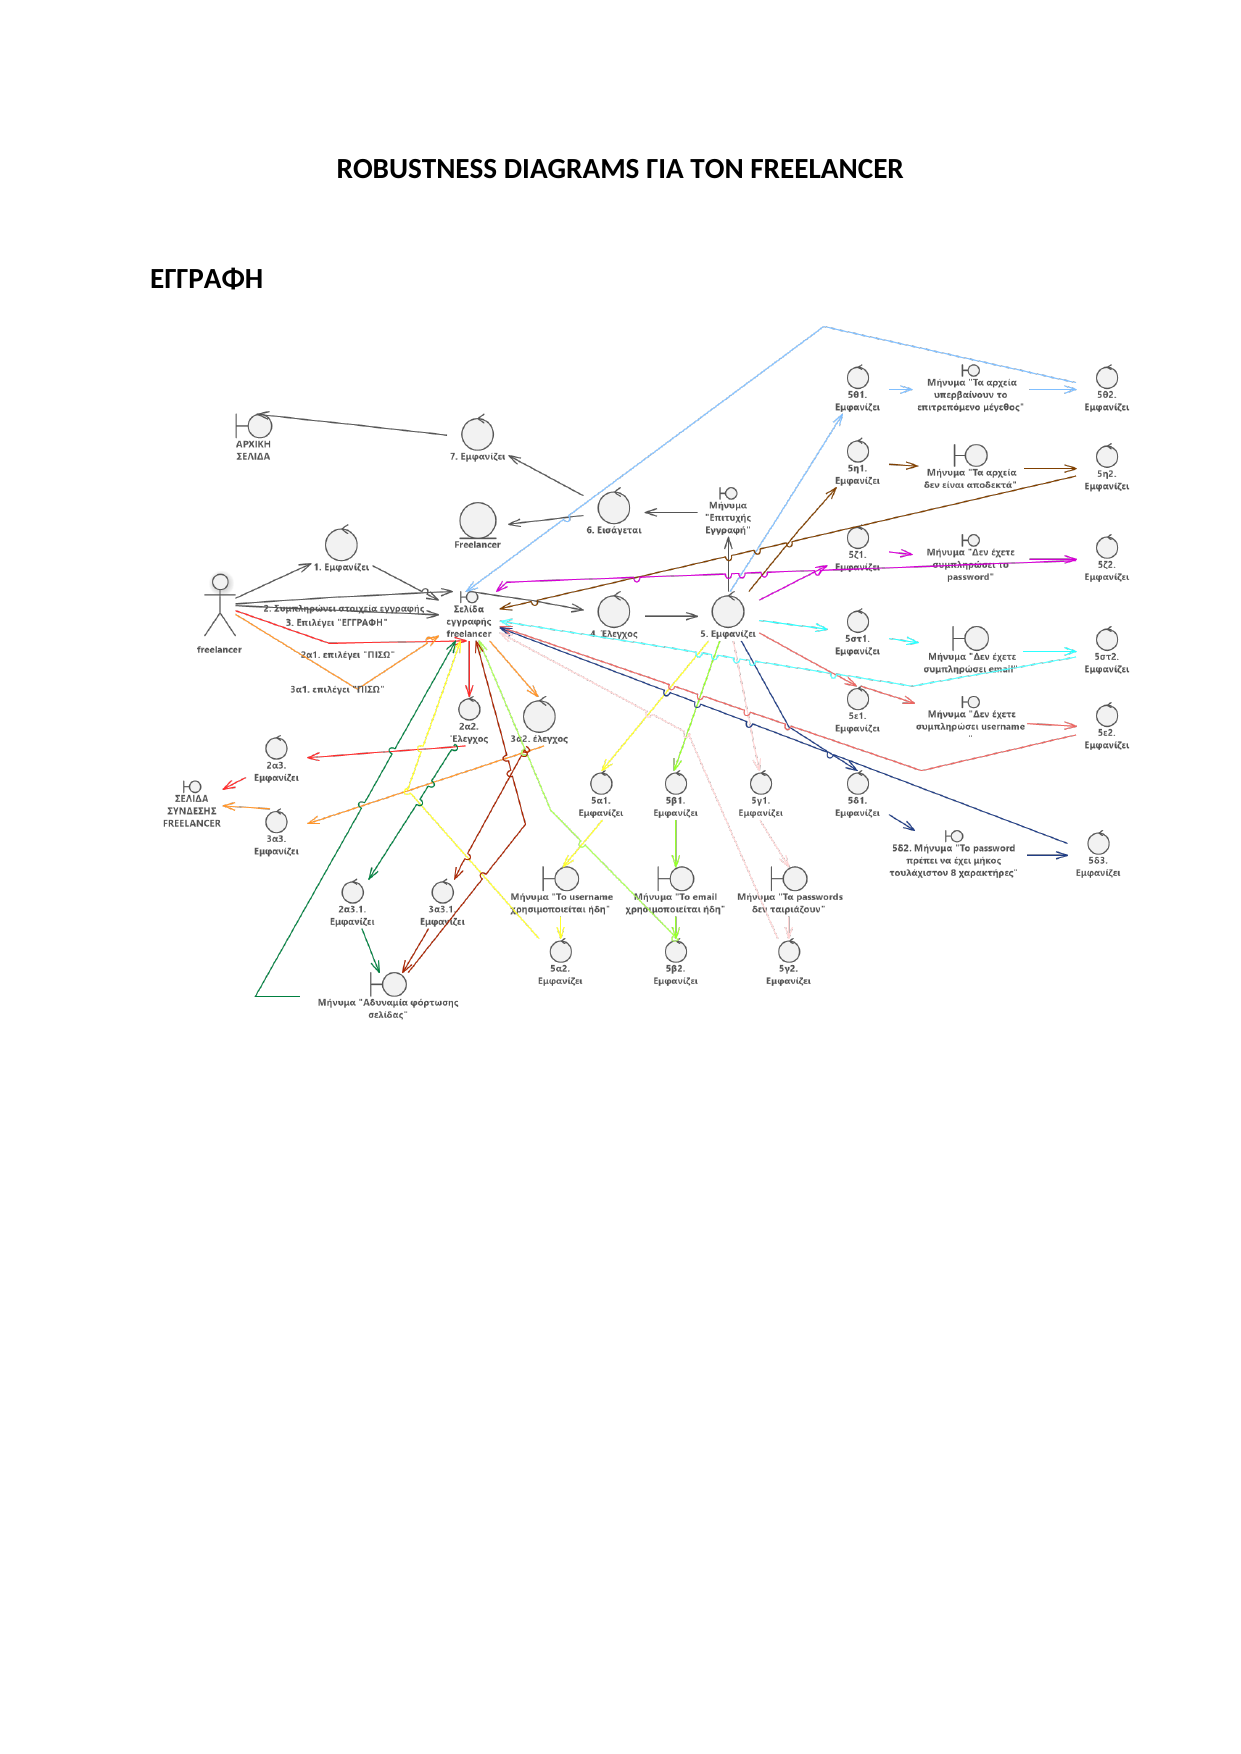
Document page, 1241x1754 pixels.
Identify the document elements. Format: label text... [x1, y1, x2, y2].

text EΓΓΡΑΦΗ [150, 260, 1090, 296]
picture [150, 315, 1150, 1034]
text ROBUSTNESS DIAGRAMS ΓΙΑ ΤΟΝ FREELANCER [150, 150, 1090, 186]
